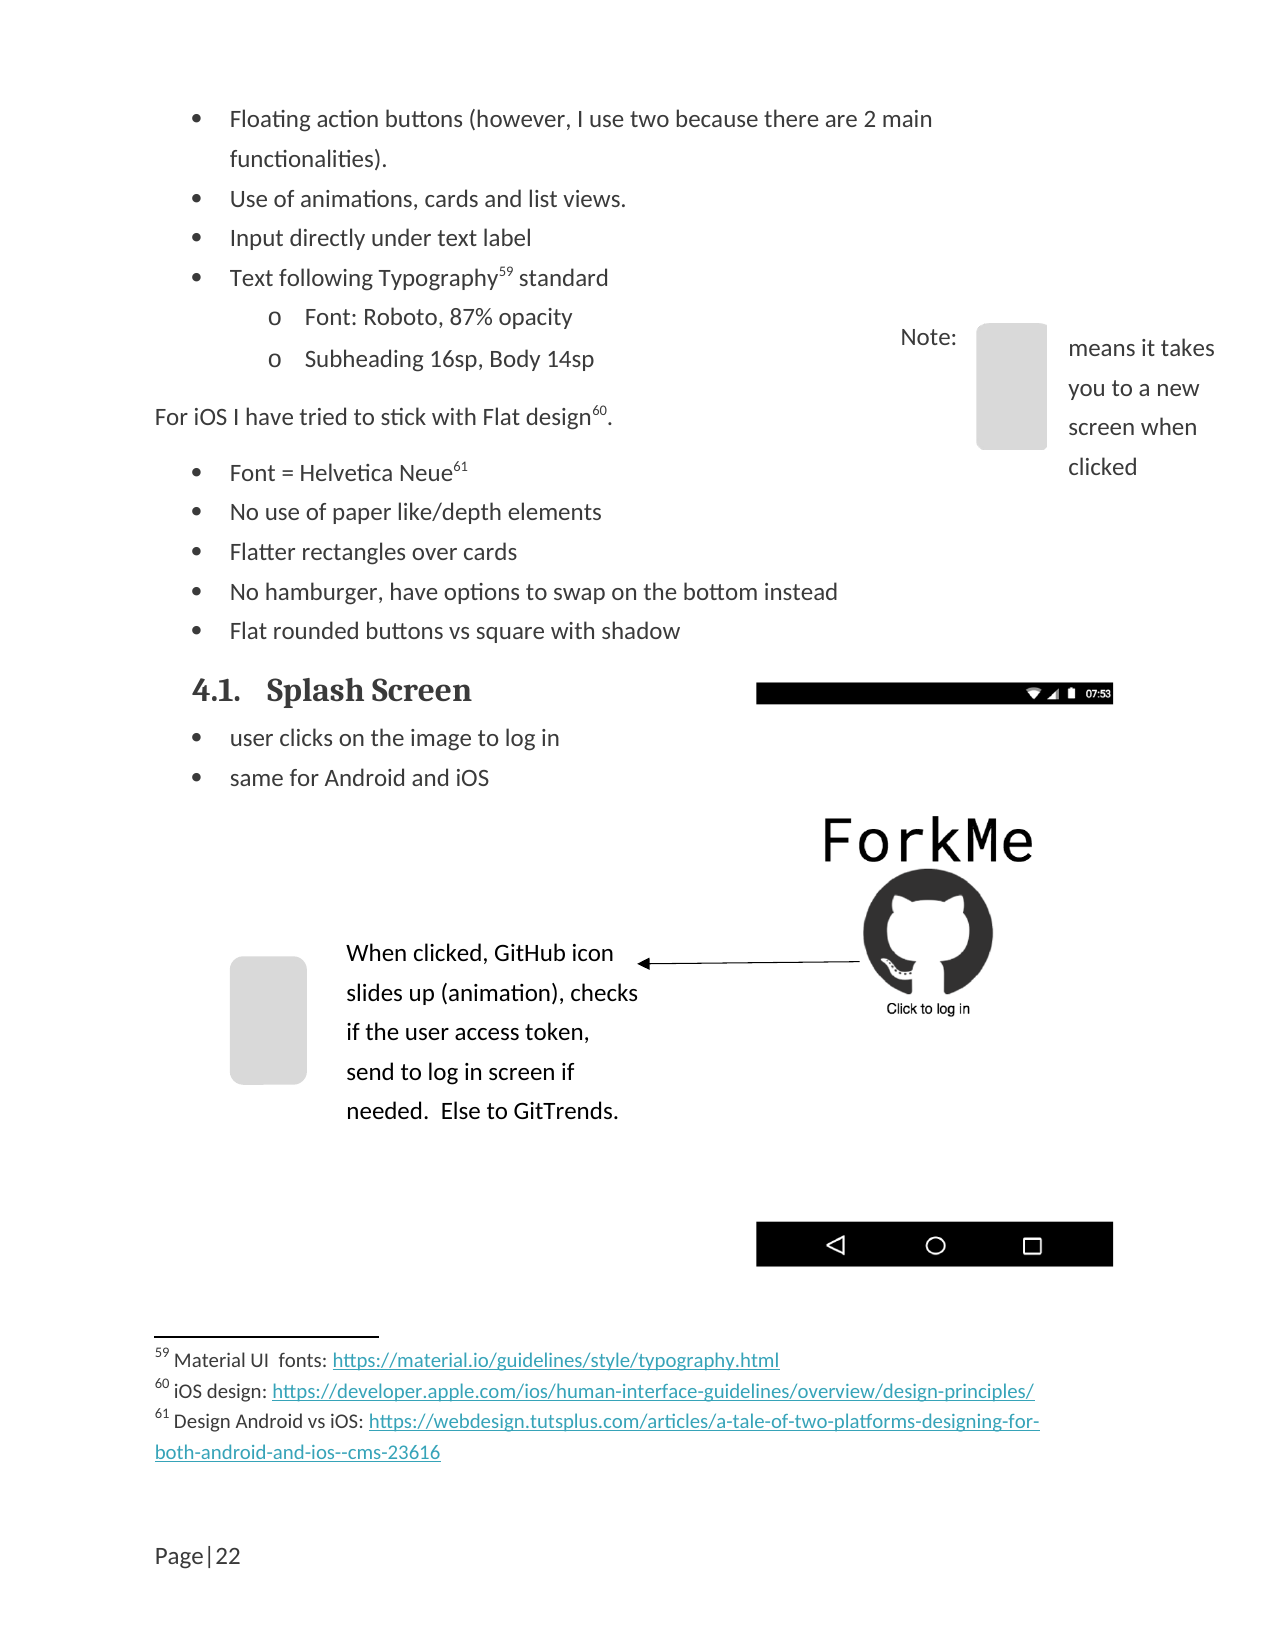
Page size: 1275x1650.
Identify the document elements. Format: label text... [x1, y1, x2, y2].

list Font = Helvetica Neue [192, 457, 1048, 487]
picture [754, 682, 1113, 1265]
list Floating action buttons (however, I use two because there are 2 main functionalities). [192, 103, 1048, 174]
list Flat rounded buttons vs square with shadow [192, 615, 1048, 646]
subtitle Splash Screen [192, 671, 1048, 710]
list Text following Typography standard [192, 262, 1048, 292]
list Flatter rectangles over cards [192, 536, 1048, 567]
list Use of animations, cards and list views. [192, 183, 1048, 213]
list No use of paper like/depth elements [192, 496, 1048, 527]
list user clicks on the image to log in [192, 722, 754, 753]
list Subheading 16sp, Body 14sp [267, 343, 885, 374]
list same for Android and iOS [192, 762, 754, 792]
list Input directly under text label [192, 222, 1048, 253]
list No hamburger, have options to swap on the bottom instead [192, 576, 1048, 606]
text For iOS I have tried to stick with Flat design. [154, 401, 976, 431]
list Font: Roboto, 87% opacity [267, 301, 1048, 333]
